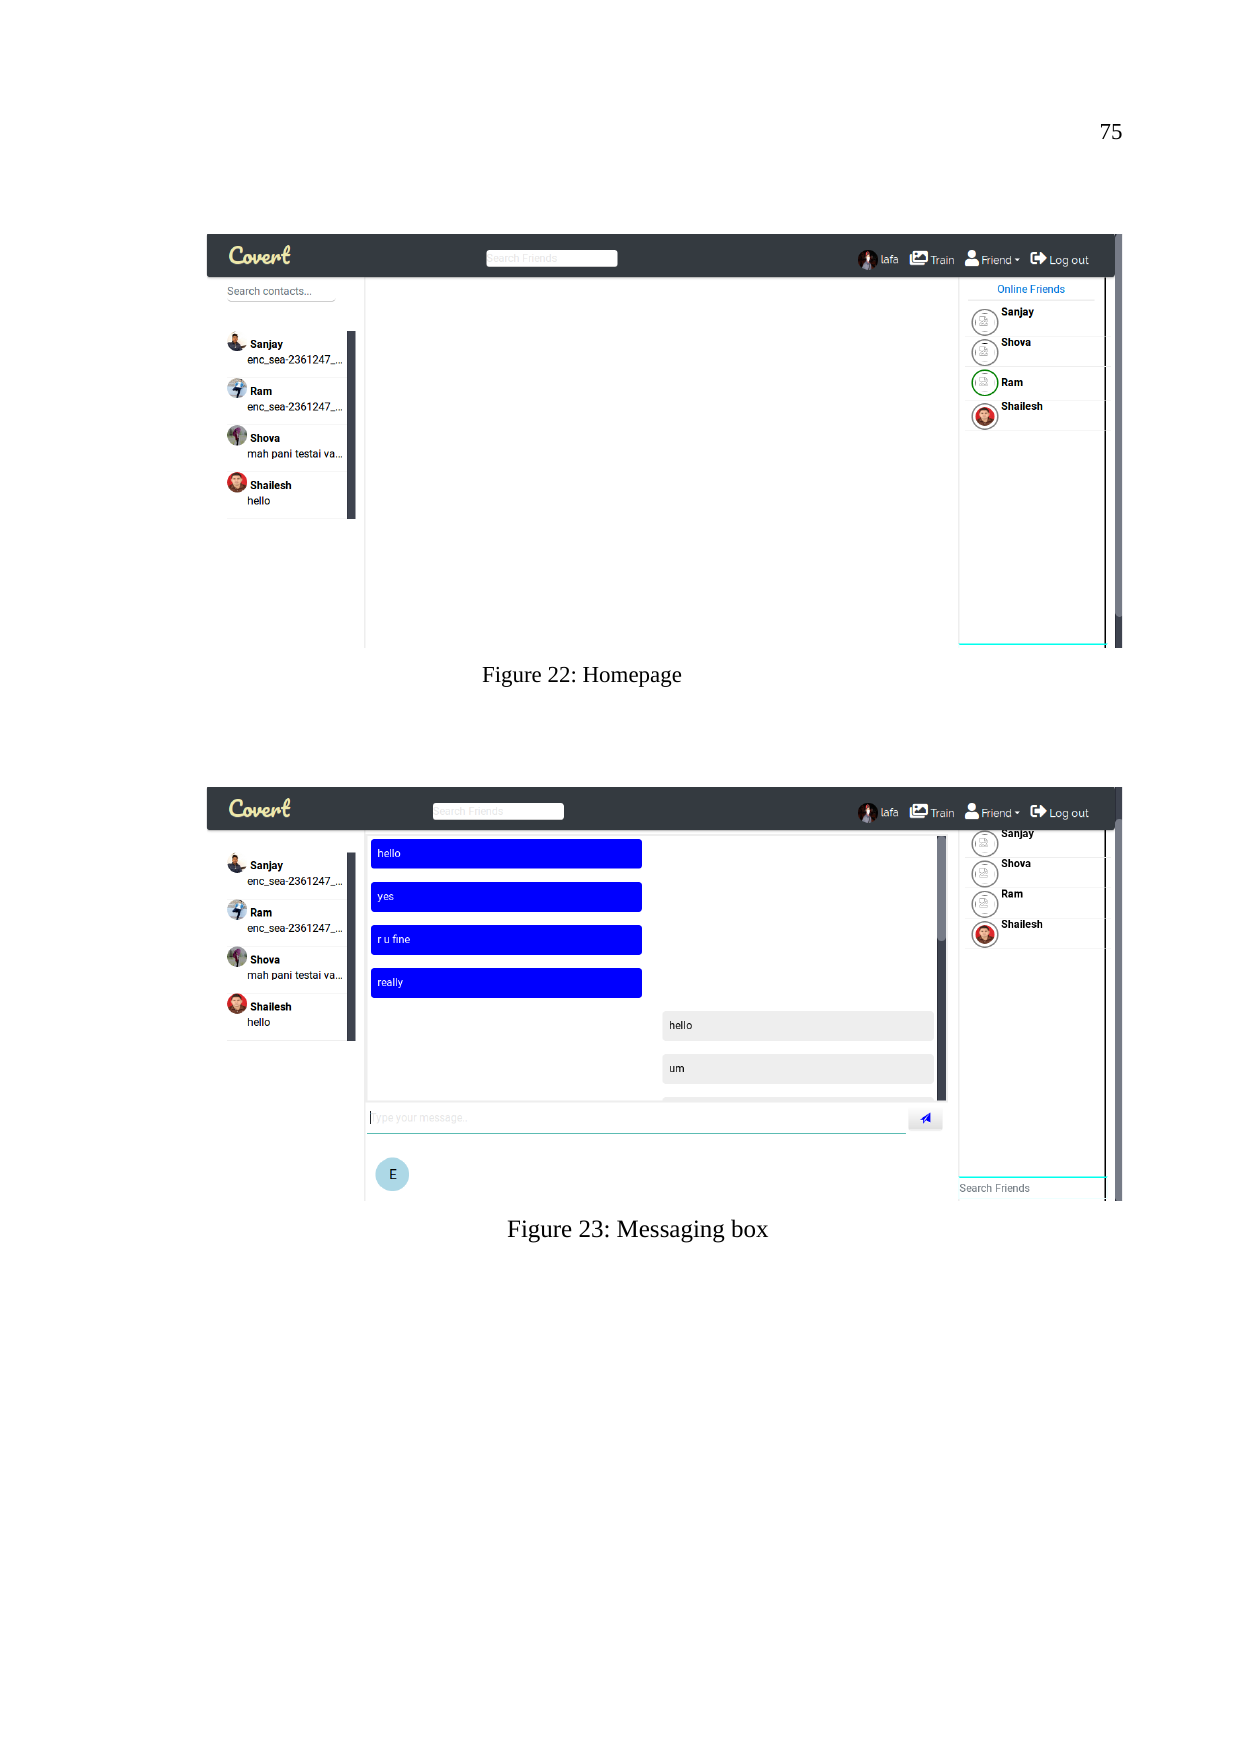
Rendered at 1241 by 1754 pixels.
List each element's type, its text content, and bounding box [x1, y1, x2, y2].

text Figure 22: Homepage [207, 661, 1122, 687]
picture [206, 787, 1123, 1201]
picture [206, 234, 1123, 648]
text Figure 23: Messaging box [432, 1214, 1122, 1243]
